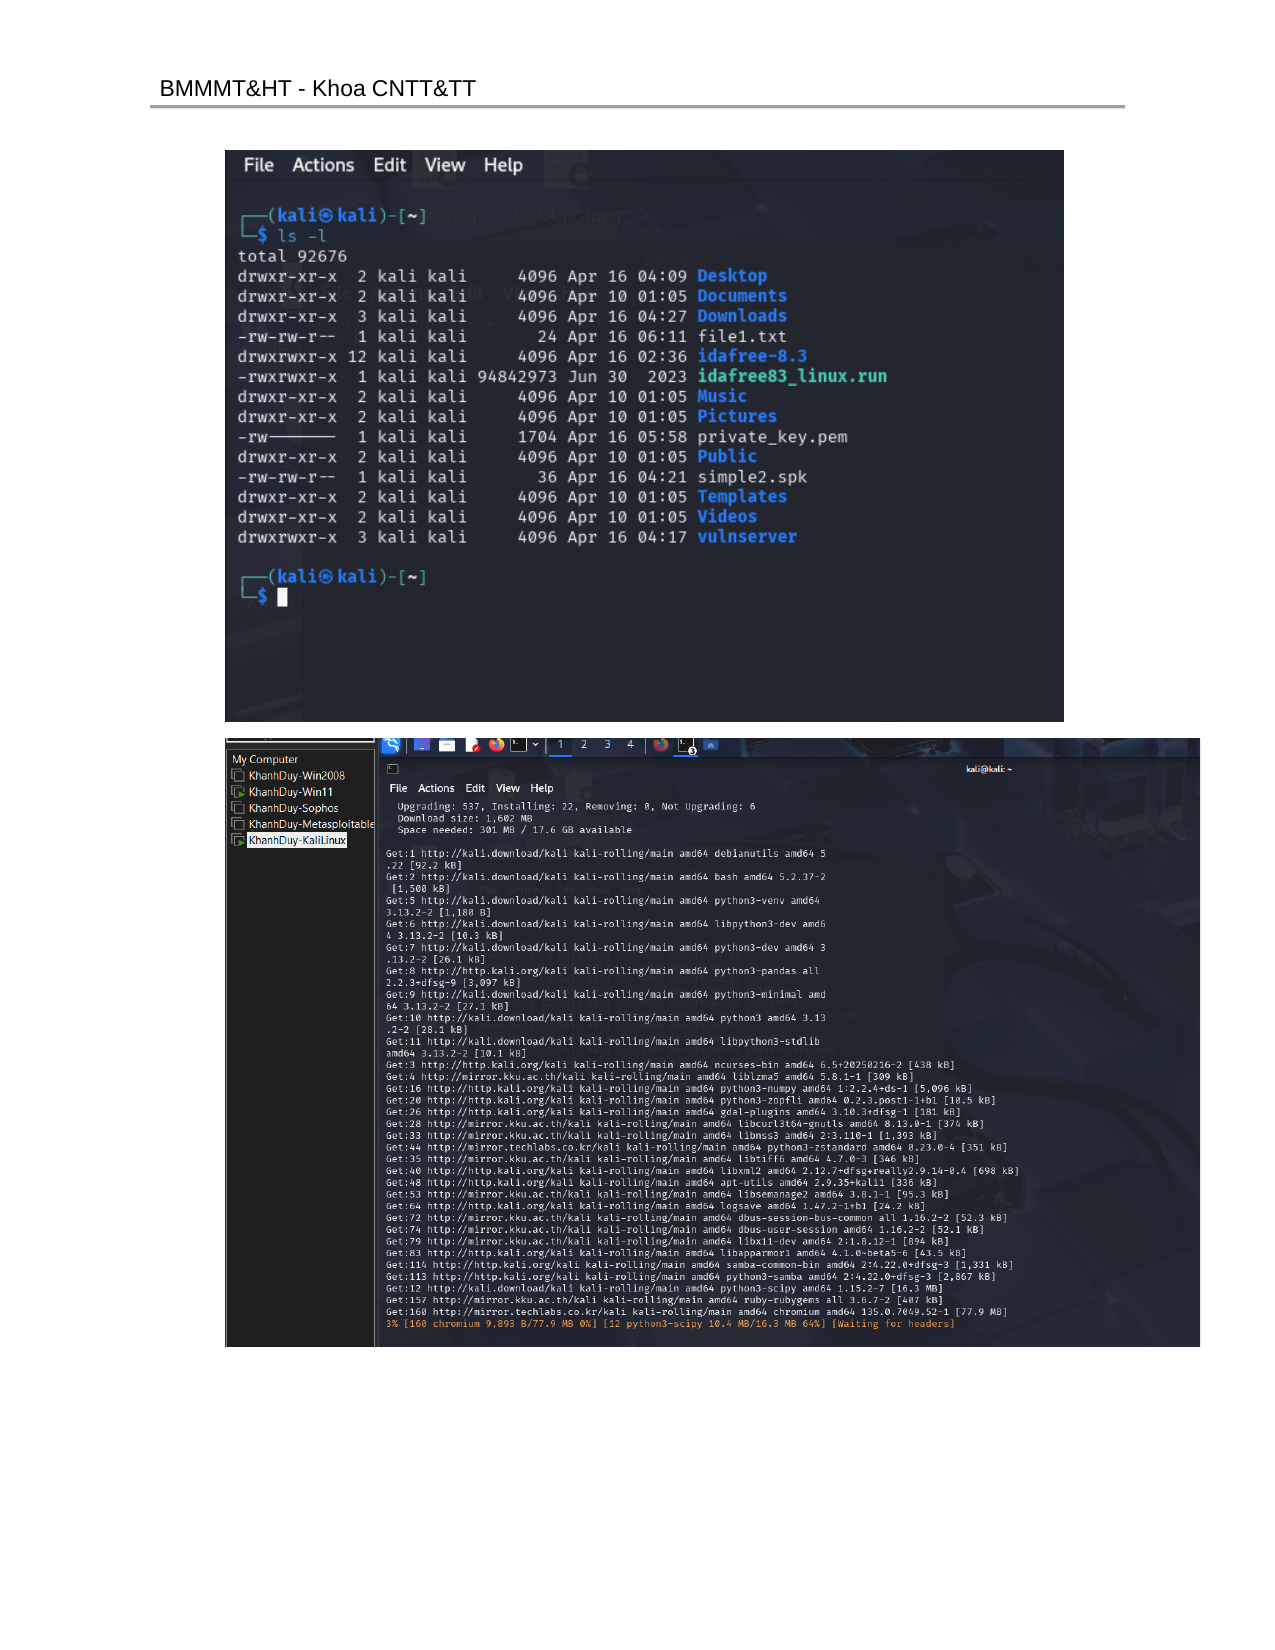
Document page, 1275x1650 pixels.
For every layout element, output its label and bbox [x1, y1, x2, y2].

picture [225, 150, 1064, 722]
picture [225, 738, 1200, 1347]
